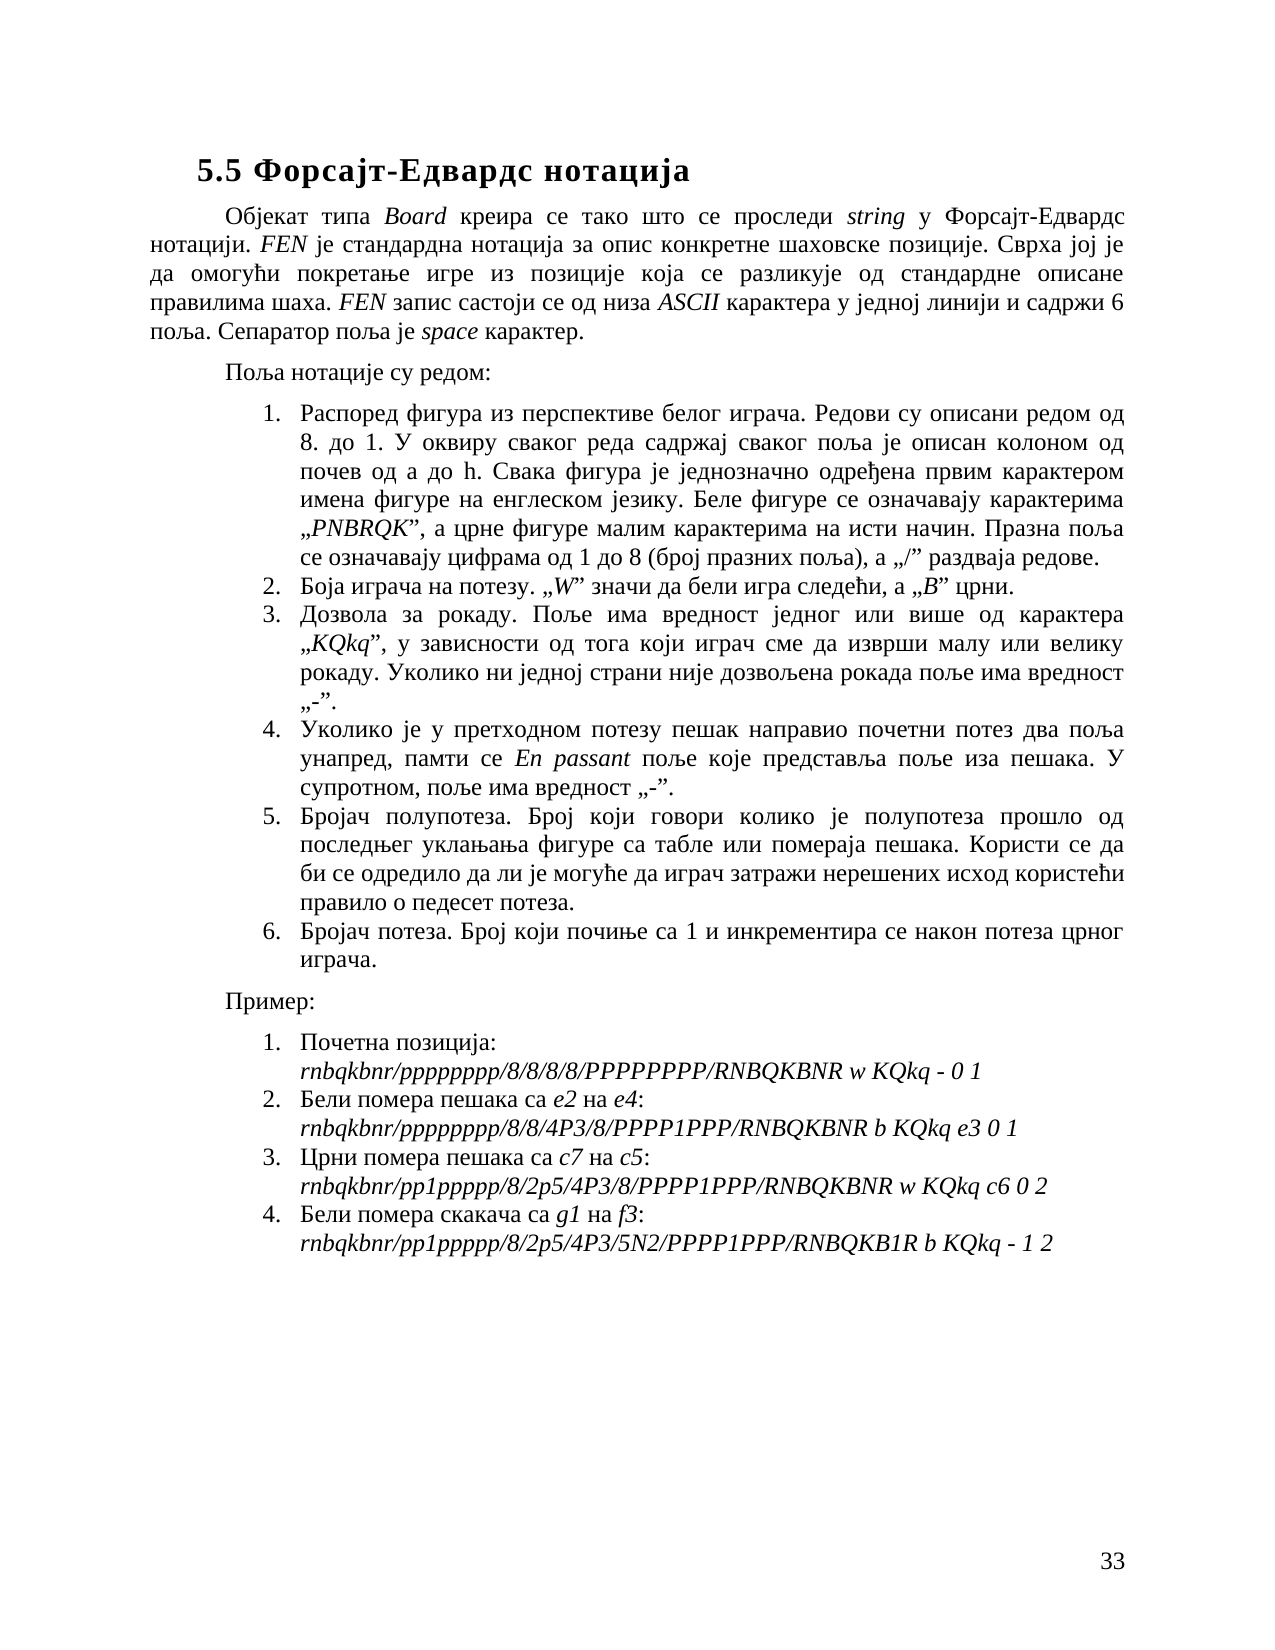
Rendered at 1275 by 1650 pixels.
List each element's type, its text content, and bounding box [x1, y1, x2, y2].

list Бели помера пешака са е2 на е4: [262, 1084, 1125, 1113]
list Бројач потеза. Број који почиње са 1 и инкрементира се након потеза црног играча. [262, 916, 1125, 973]
list rnbqkbnr/pppppppp/8/8/8/8/PPPPPPPP/RNBQKBNR w KQkq - 0 1 [300, 1056, 1125, 1084]
list rnbqkbnr/pp1ppppp/8/2p5/4P3/5N2/PPPP1PPP/RNBQKB1R b KQkq - 1 2 [300, 1228, 1125, 1257]
list rnbqkbnr/pppppppp/8/8/4P3/8/PPPP1PPP/RNBQKBNR b KQkq e3 0 1 [300, 1113, 1125, 1142]
list Дозвола за рокаду. Поље има вредност једног или више од карактера „KQkq”, у зависности од тога који играч сме да изврши малу или велику рокаду. Уколико ни једној страни није дозвољена рокада поље има вредност „-”. [262, 599, 1125, 714]
list Боја играча на потезу. „W” значи да бели игра следећи, а „B” црни. [262, 571, 1125, 599]
list Почетна позиција: [262, 1027, 1125, 1056]
list rnbqkbnr/pp1ppppp/8/2p5/4P3/8/PPPP1PPP/RNBQKBNR w KQkq c6 0 2 [300, 1171, 1125, 1199]
list Бели помера скакача са g1 на f3: [262, 1199, 1125, 1228]
list Уколико је у претходном потезу пешак направио почетни потез два поља унапред, памти се En passant поље које представља поље иза пешака. У супротном, поље има вредност „-”. [262, 714, 1125, 801]
text Пример: [150, 986, 1125, 1014]
list Распоред фигура из перспективе белог играча. Редови су описани редом од 8. до 1. У оквиру сваког реда садржај сваког поља је описан колоном од почев од а до h. Свака фигура је једнозначно одређена првим карактером имена фигуре на енглеском језику. Беле фигуре се означавају карактерима „PNBRQK”, а црне фигуре малим карактерима на исти начин. Празна поља се означавају цифрама од 1 до 8 (број празних поља), а „/” раздваја редове. [262, 398, 1125, 571]
subtitle Форсајт-Едвардс нотација [197, 150, 1125, 188]
list Црни помера пешака са c7 на c5: [262, 1142, 1125, 1171]
text Поља нотације су редом: [150, 357, 1125, 386]
list Бројач полупотеза. Број који говори колико је полупотеза прошло од последњег уклањања фигуре са табле или помераја пешака. Користи се да би се одредило да ли је могуће да играч затражи нерешених исход користећи правило о педесет потеза. [262, 801, 1125, 916]
text Објекат типа Board креира се тако што се проследи string у Форсајт-Едвардс нотацији. FEN је стандардна нотација за опис конкретне шаховске позиције. Сврха јој је да омогући покретање игре из позиције која се разликује од стандардне описане правилима шаха. FEN запис састоји се од низа ASCII карактера у једној линији и садржи 6 поља. Сепаратор поља је space карактер. [150, 201, 1125, 344]
